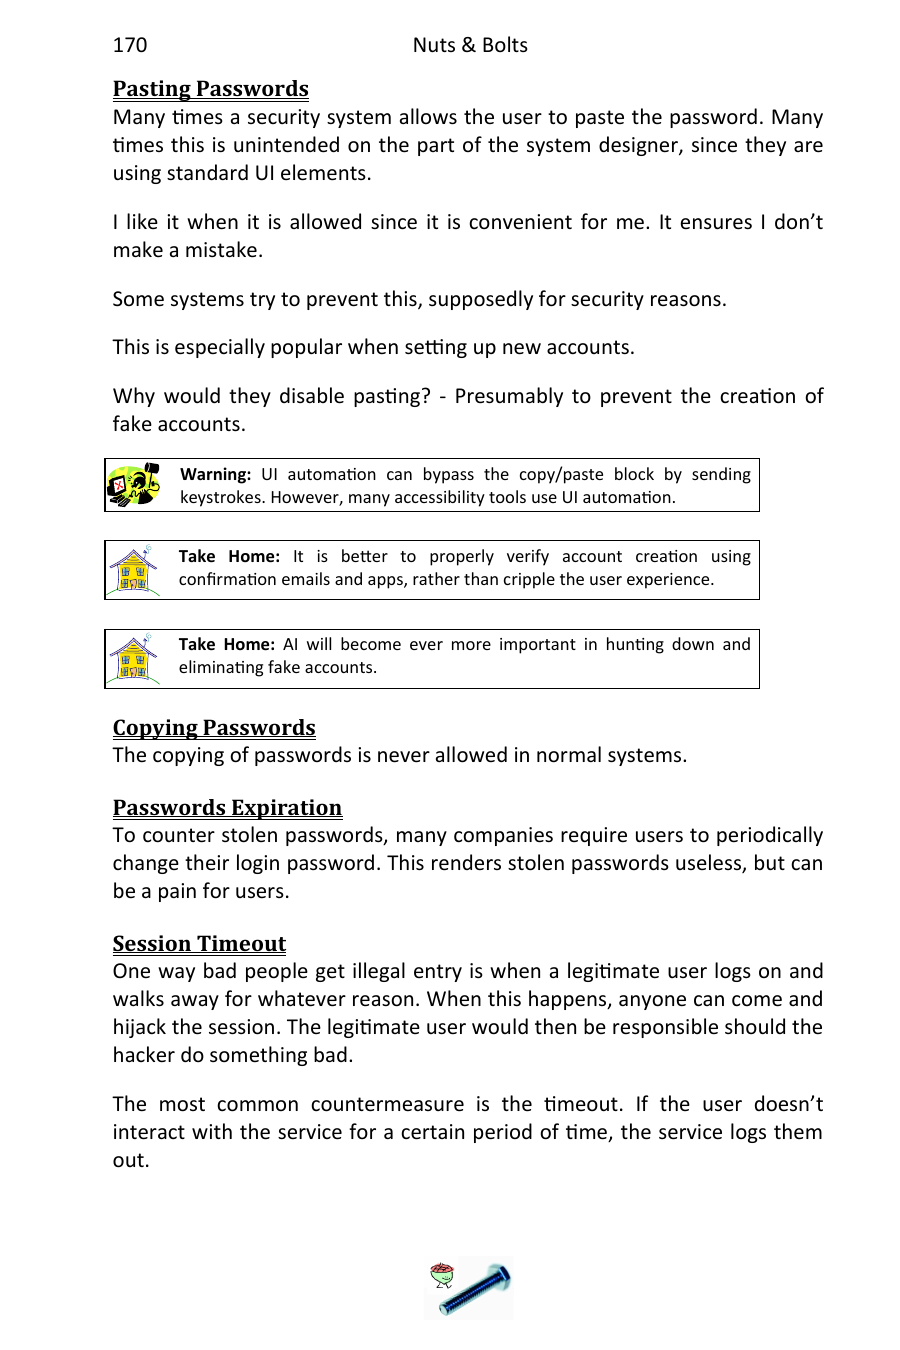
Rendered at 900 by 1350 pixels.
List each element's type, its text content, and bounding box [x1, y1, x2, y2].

text One way bad people get illegal entry is when a legitimate user logs on and walks away for whatever reason. When this happens, anyone can come and hijack the session. The legitimate user would then be responsible should the hacker do something bad. [112, 956, 825, 1068]
text The most common countermeasure is the timeout. If the user doesn’t interact with the service for a certain period of time, the service logs them out. [112, 1089, 825, 1173]
text The copying of passwords is never allowed in normal systems. [112, 741, 825, 768]
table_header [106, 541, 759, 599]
text Session Timeout [112, 929, 825, 956]
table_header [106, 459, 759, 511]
text Many times a security system allows the user to paste the password. Many times this is unintended on the part of the system designer, since they are using standard UI elements. [112, 102, 825, 186]
text Copying Passwords [112, 714, 825, 741]
text I like it when it is allowed since it is convenient for me. It ensures I don’t make a mistake. [112, 207, 825, 263]
text This is especially popular when setting up new accounts. [112, 332, 825, 361]
picture [423, 1256, 514, 1320]
text Pasting Passwords [112, 75, 825, 102]
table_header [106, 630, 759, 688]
text To counter stolen passwords, many companies require users to periodically change their login password. This renders stolen passwords useless, but can be a pain for users. [112, 820, 825, 904]
text Some systems try to prevent this, supposedly for security reasons. [112, 284, 825, 312]
text Why would they disable pasting? - Presumably to prevent the creation of fake accounts. [112, 381, 825, 437]
text Passwords Expiration [112, 793, 825, 820]
